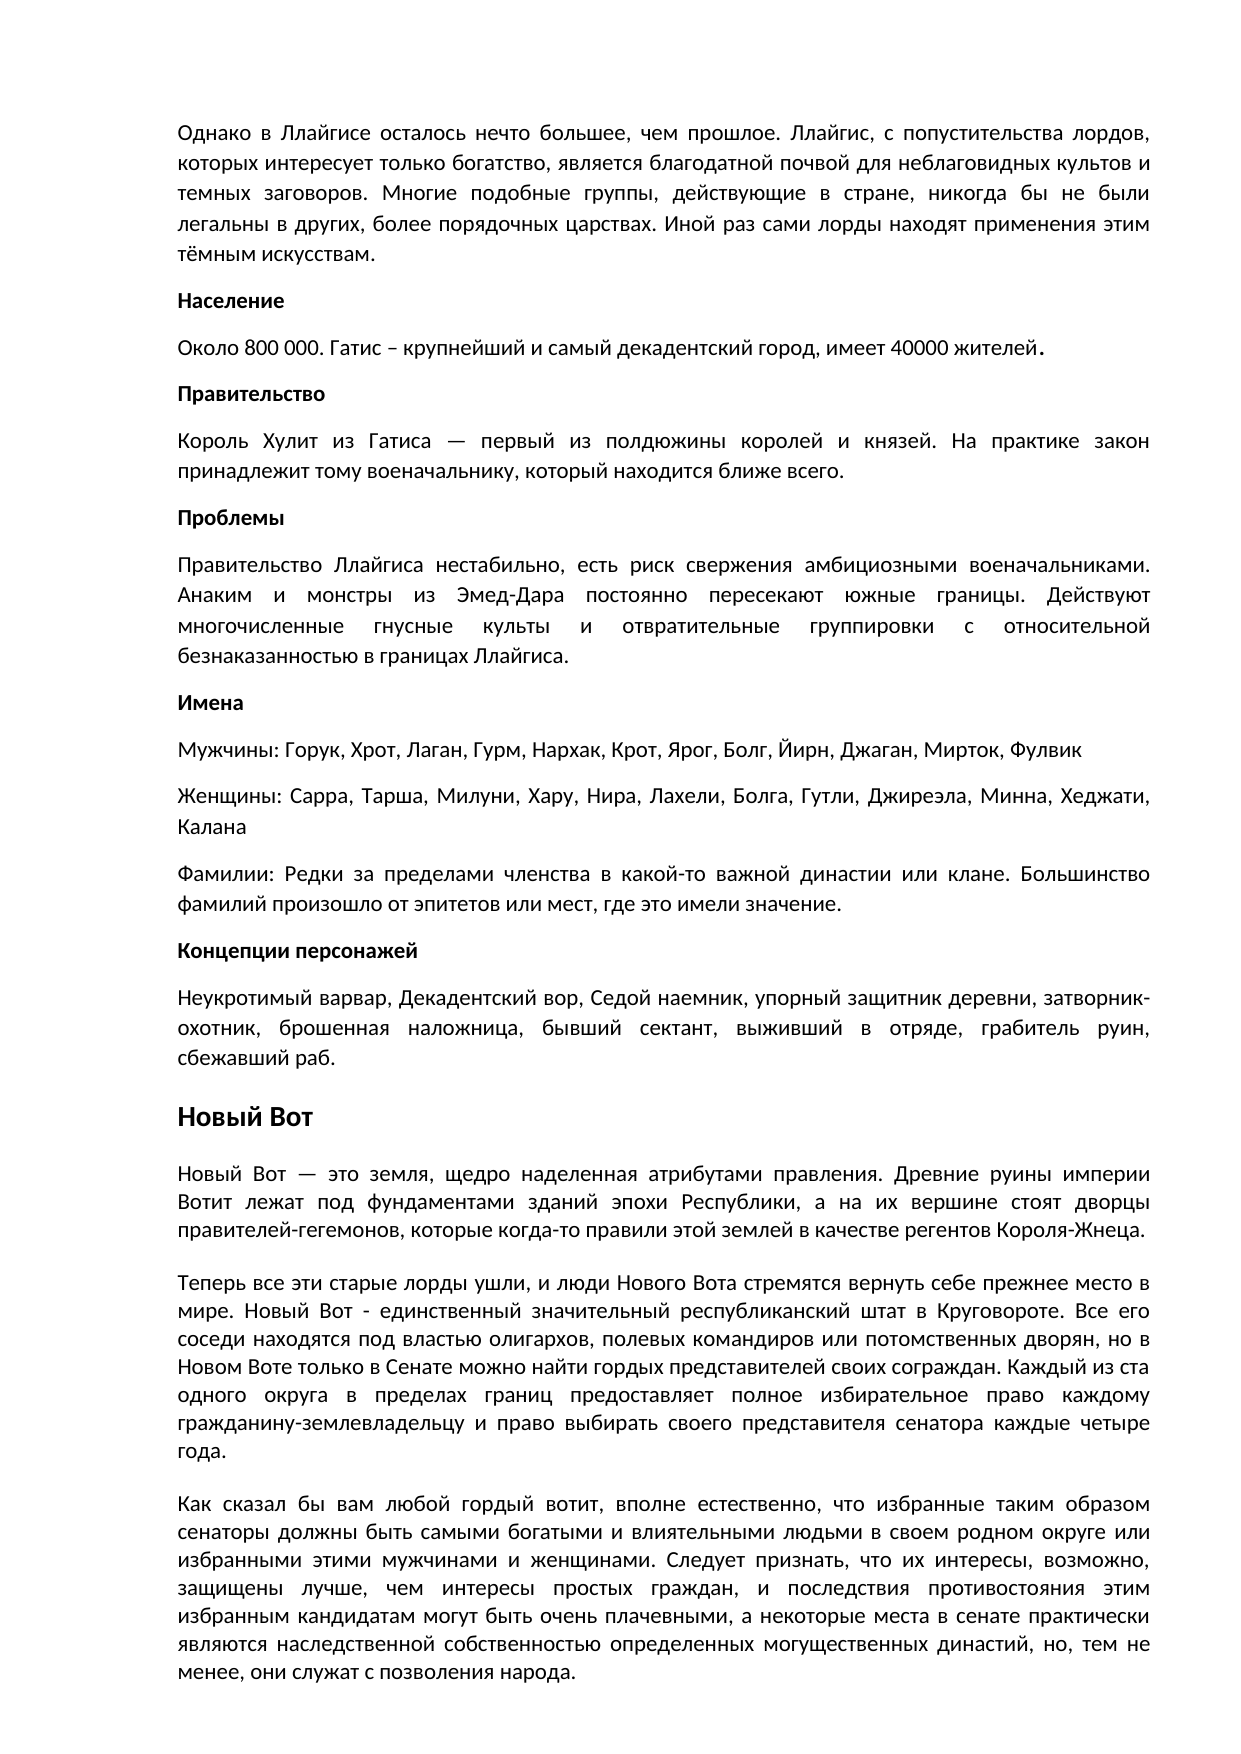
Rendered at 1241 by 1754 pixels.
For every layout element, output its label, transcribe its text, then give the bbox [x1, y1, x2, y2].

text Имена [177, 688, 1152, 716]
text Как сказал бы вам любой гордый вотит, вполне естественно, что избранные таким образом сенаторы должны быть самыми богатыми и влиятельными людьми в своем родном округе или избранными этими мужчинами и женщинами. Следует признать, что их интересы, возможно, защищены лучше, чем интересы простых граждан, и последствия противостояния этим избранным кандидатам могут быть очень плачевными, а некоторые места в сенате практически являются наследственной собственностью определенных могущественных династий, но, тем не менее, они служат с позволения народа. [177, 1489, 1152, 1685]
text Около 800 000. Гатис – крупнейший и самый декадентский город, имеет 40000 жителей. [177, 333, 1152, 361]
text Концепции персонажей [177, 936, 1152, 964]
text Правительство Ллайгиса нестабильно, есть риск свержения амбициозными военачальниками. Анаким и монстры из Эмед-Дара постоянно пересекают южные границы. Действуют многочисленные гнусные культы и отвратительные группировки с относительной безнаказанностью в границах Ллайгиса. [177, 550, 1152, 669]
text Фамилии: Редки за пределами членства в какой-то важной династии или клане. Большинство фамилий произошло от эпитетов или мест, где это имели значение. [177, 859, 1152, 917]
text Неукротимый варвар, Декадентский вор, Седой наемник, упорный защитник деревни, затворник-охотник, брошенная наложница, бывший сектант, выживший в отряде, грабитель руин, сбежавший раб. [177, 983, 1152, 1071]
text Новый Вот — это земля, щедро наделенная атрибутами правления. Древние руины империи Вотит лежат под фундаментами зданий эпохи Республики, а на их вершине стоят дворцы правителей-гегемонов, которые когда-то правили этой землей в качестве регентов Короля-Жнеца. [177, 1159, 1152, 1243]
text Теперь все эти старые лорды ушли, и люди Нового Вота стремятся вернуть себе прежнее место в мире. Новый Вот - единственный значительный республиканский штат в Круговороте. Все его соседи находятся под властью олигархов, полевых командиров или потомственных дворян, но в Новом Воте только в Сенате можно найти гордых представителей своих сограждан. Каждый из ста одного округа в пределах границ предоставляет полное избирательное право каждому гражданину-землевладельцу и право выбирать своего представителя сенатора каждые четыре года. [177, 1268, 1152, 1464]
text Правительство [177, 379, 1152, 408]
text Новый Вот [177, 1098, 1152, 1134]
text Король Хулит из Гатиса — первый из полдюжины королей и князей. На практике закон принадлежит тому военачальнику, который находится ближе всего. [177, 426, 1152, 485]
text Женщины: Сарра, Тарша, Милуни, Хару, Нира, Лахели, Болга, Гутли, Джиреэла, Минна, Хеджати, Калана [177, 782, 1152, 840]
text Однако в Ллайгисе осталось нечто большее, чем прошлое. Ллайгис, с попустительства лордов, которых интересует только богатство, является благодатной почвой для неблаговидных культов и темных заговоров. Многие подобные группы, действующие в стране, никогда бы не были легальны в других, более порядочных царствах. Иной раз сами лорды находят применения этим тёмным искусствам. [177, 118, 1152, 267]
text Проблемы [177, 503, 1152, 532]
text Мужчины: Горук, Хрот, Лаган, Гурм, Нархак, Крот, Ярог, Болг, Йирн, Джаган, Мирток, Фулвик [177, 735, 1152, 763]
text Население [177, 286, 1152, 314]
